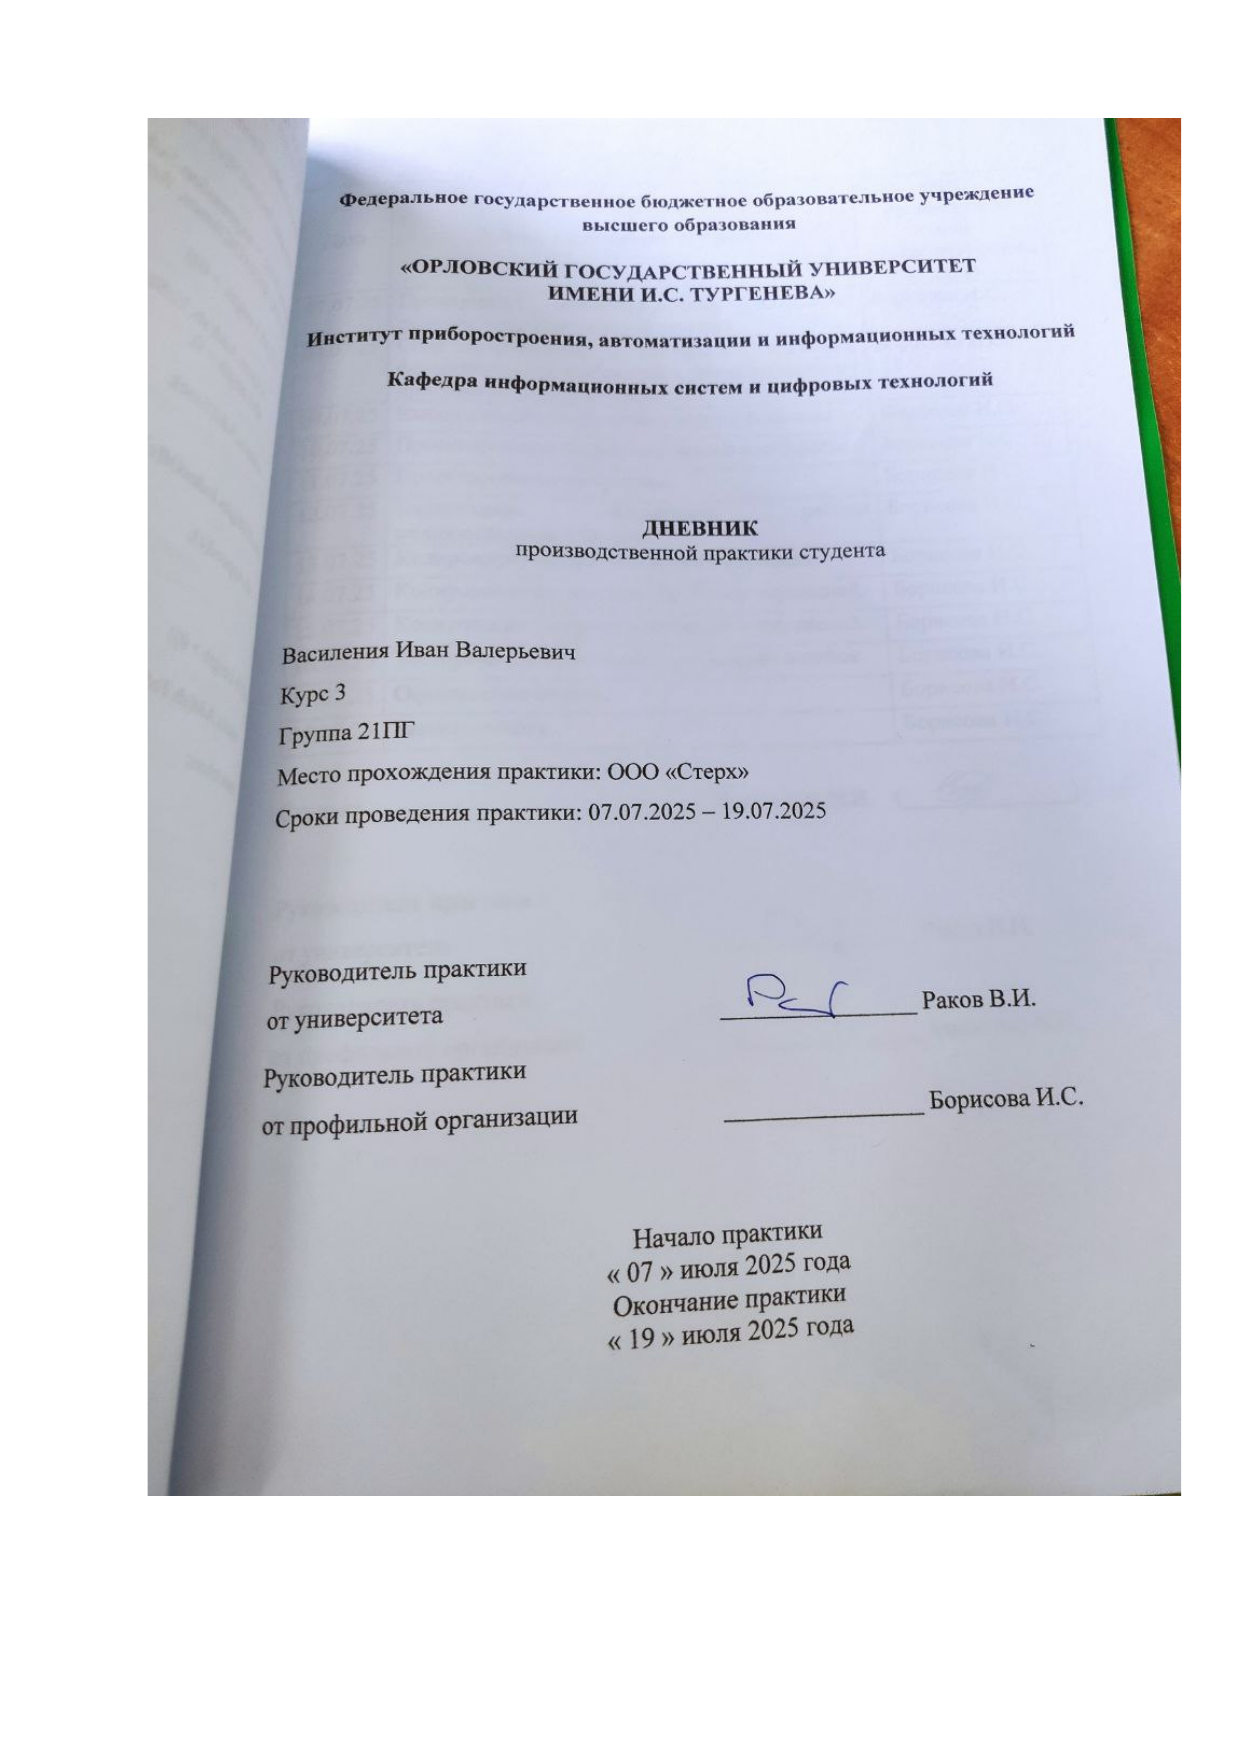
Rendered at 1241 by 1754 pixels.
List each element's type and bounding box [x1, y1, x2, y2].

picture [147, 118, 1182, 1496]
